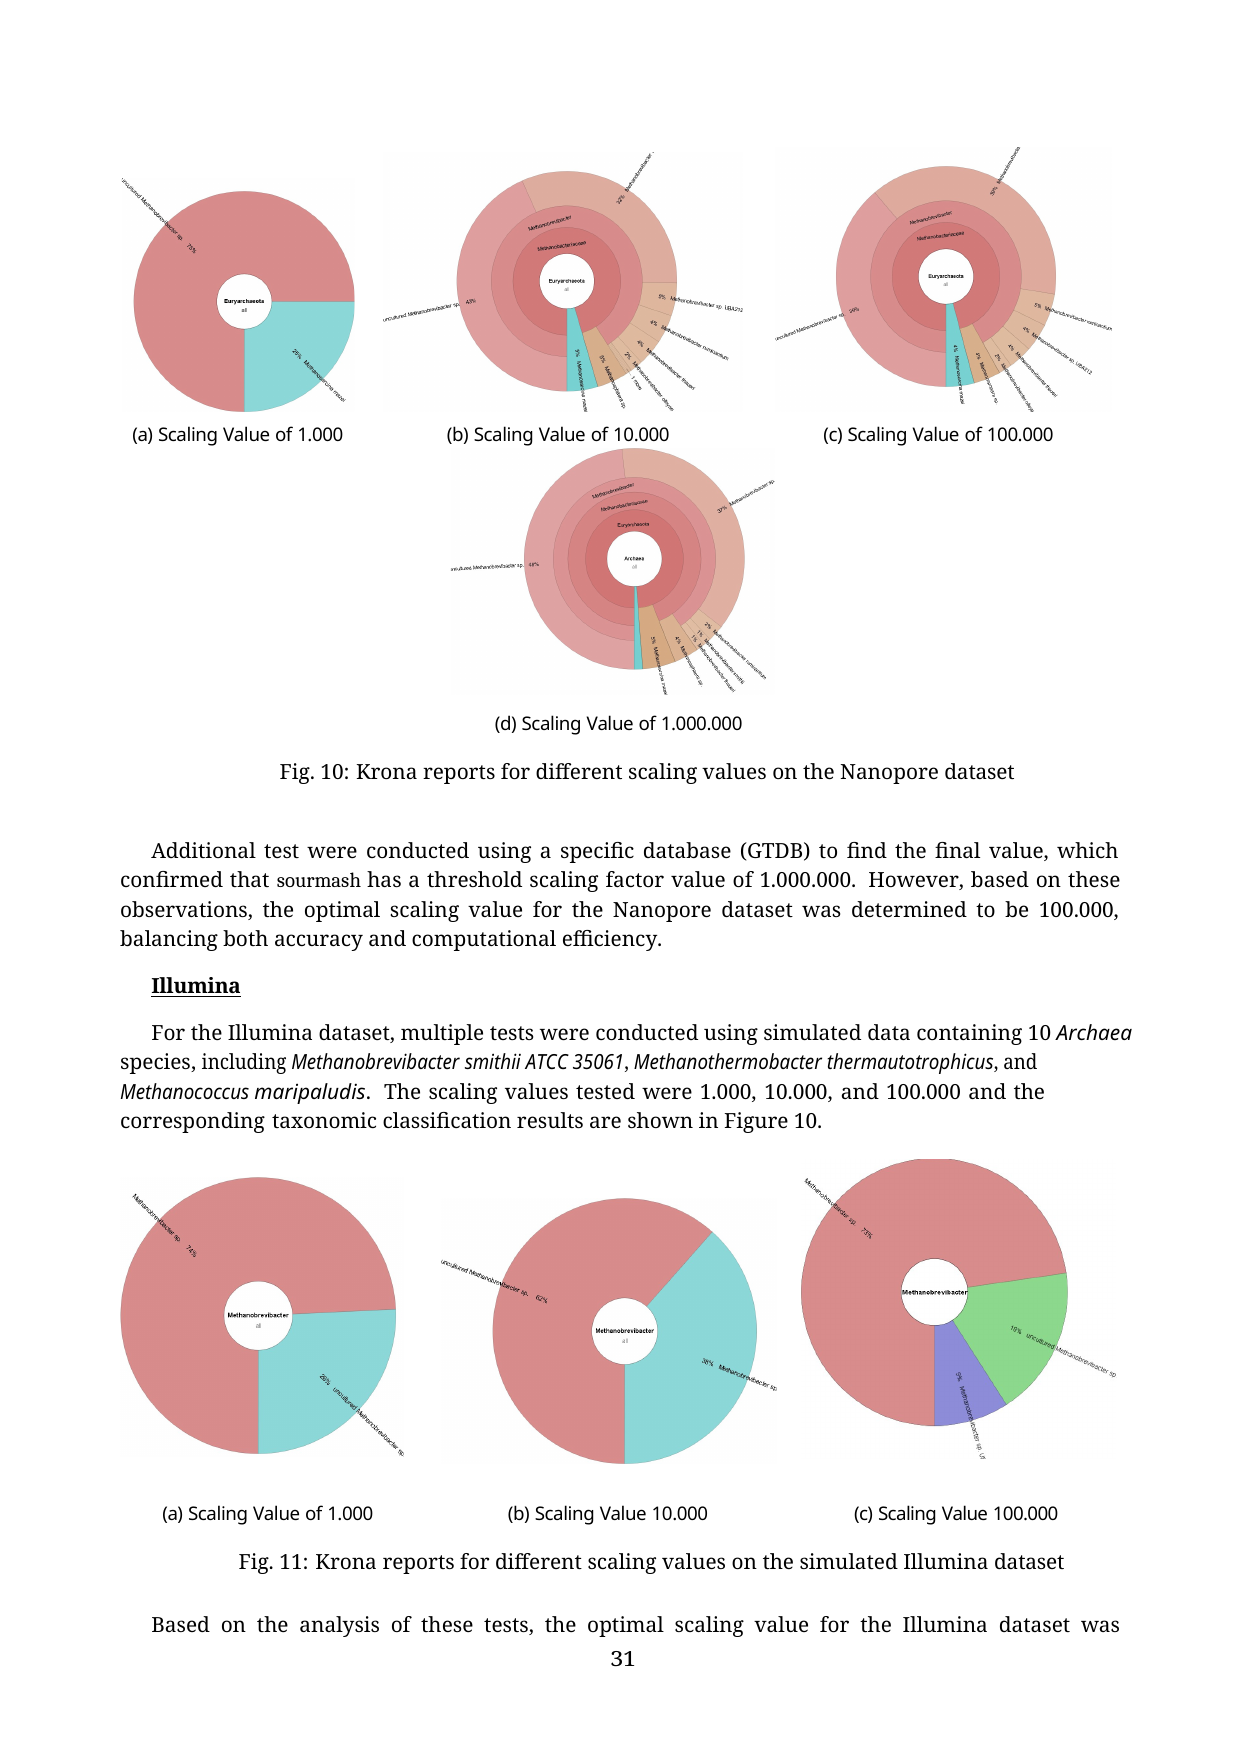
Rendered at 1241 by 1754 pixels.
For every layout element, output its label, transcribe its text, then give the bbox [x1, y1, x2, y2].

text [120, 1610, 1121, 1638]
text Illumina [151, 971, 1240, 1000]
text For the Illumina dataset, multiple tests were conducted using simulated data containing 10 Archaea species, including Methanobrevibacter smithii ATCC 35061, Methanothermobacter thermautotrophicus, and Methanococcus maripaludis. The scaling values tested were 1.000, 10.000, and 100.000 and the corresponding taxonomic classification results are shown in Figure 10. [120, 1018, 1158, 1134]
picture [801, 1159, 1117, 1459]
text Additional test were conducted using a specific database (GTDB) to find the final value, which confirmed that sourmash has a threshold scaling factor value of 1.000.000. However, based on these observations, the optimal scaling value for the Nanopore dataset was determined to be 100.000, balancing both accuracy and computational efficiency. [120, 836, 1121, 952]
text Fig. 10: Krona reports for different scaling values on the Nanopore dataset [279, 757, 1240, 785]
picture [450, 448, 775, 695]
text (a) Scaling Value of 1.000 (b) Scaling Value 10.000 (c) Scaling Value 100.000 [162, 1500, 1240, 1525]
picture [441, 1198, 777, 1464]
picture [383, 152, 743, 412]
text Fig. 11: Krona reports for different scaling values on the simulated Illumina dataset [238, 1547, 1240, 1575]
picture [775, 147, 1112, 412]
picture [121, 178, 355, 412]
picture [120, 1177, 404, 1457]
text (a) Scaling Value of 1.000 (b) Scaling Value of 10.000 (c) Scaling Value of 100.000 [132, 422, 1240, 447]
